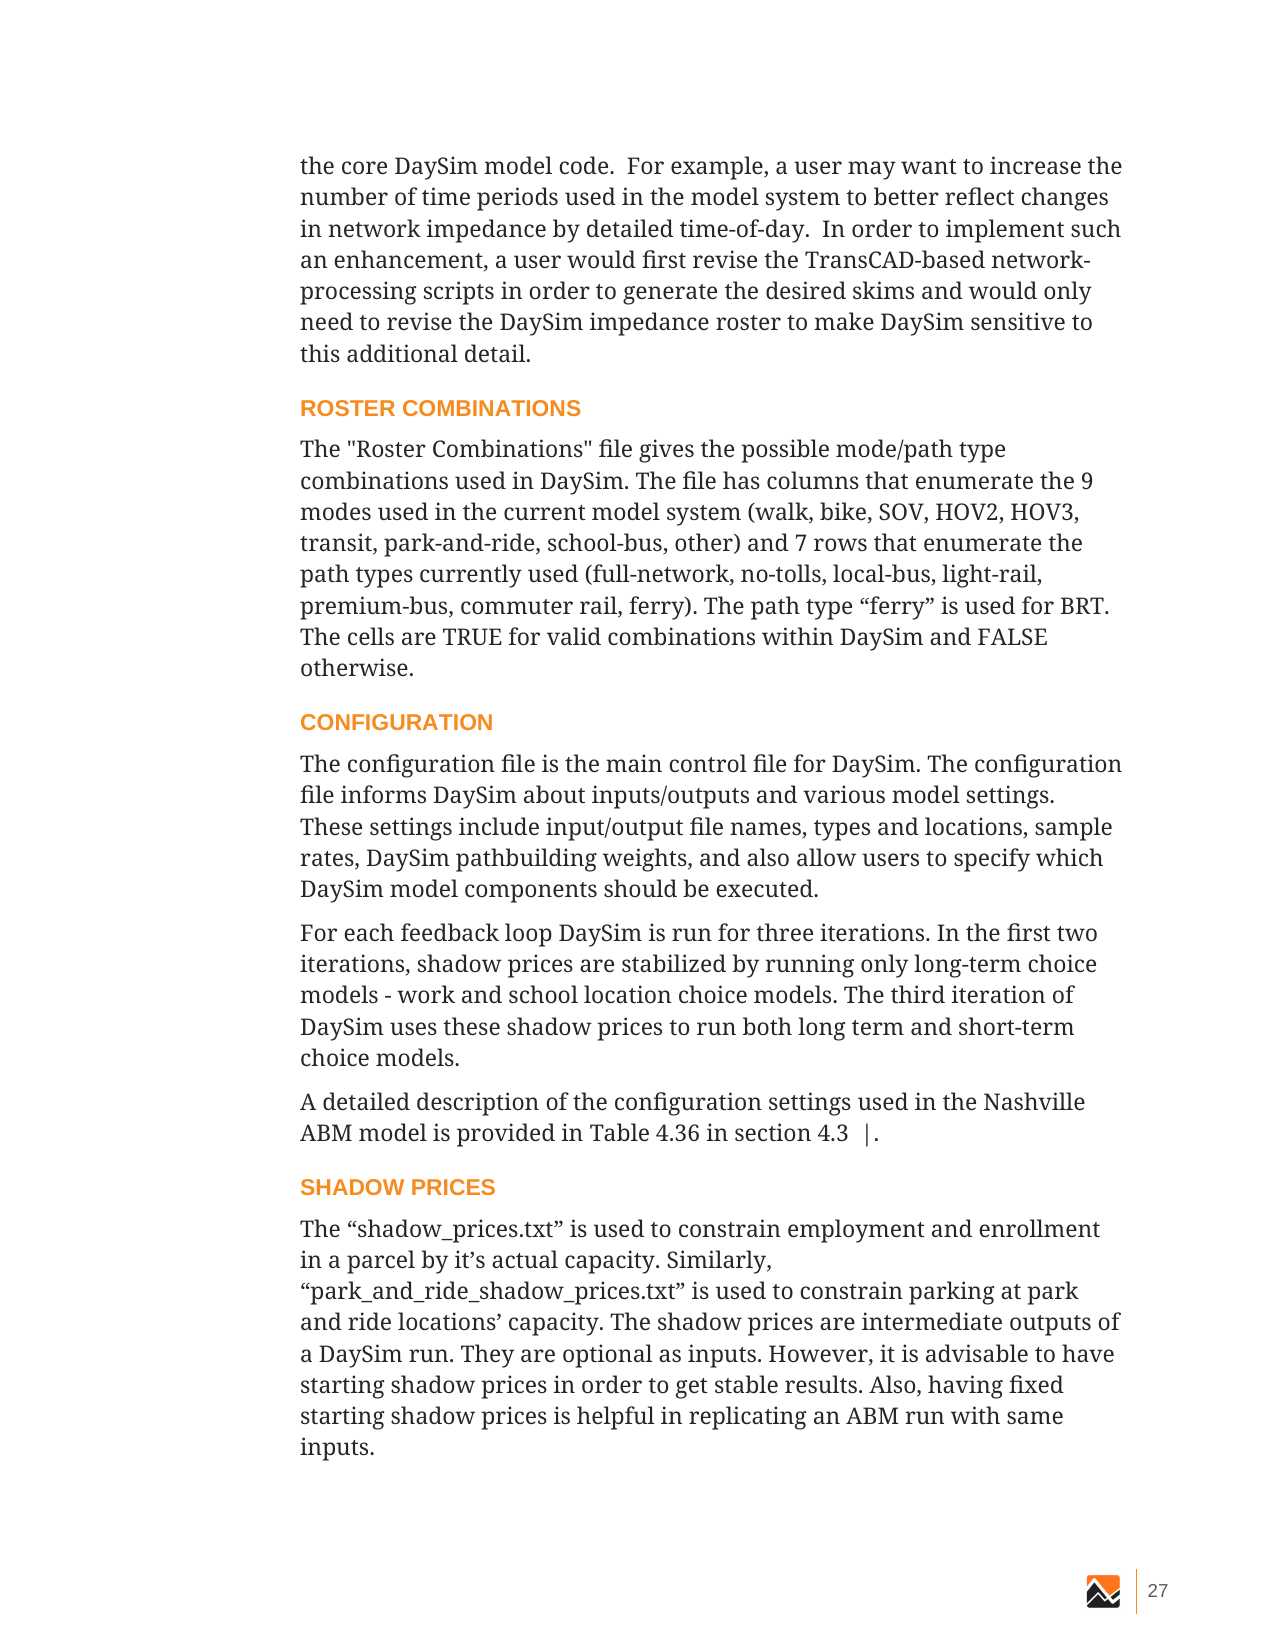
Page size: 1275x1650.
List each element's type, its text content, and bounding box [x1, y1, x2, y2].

subtitle Configuration [300, 704, 1125, 735]
text The "Roster Combinations" file gives the possible mode/path type combinations used in DaySim. The file has columns that enumerate the 9 modes used in the current model system (walk, bike, SOV, HOV2, HOV3, transit, park-and-ride, school-bus, other) and 7 rows that enumerate the path types currently used (full-network, no-tolls, local-bus, light-rail, premium-bus, commuter rail, ferry). The path type “ferry” is used for BRT. The cells are TRUE for valid combinations within DaySim and FALSE otherwise. [300, 433, 1125, 683]
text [300, 150, 1125, 369]
subtitle shadow prices [300, 1169, 1125, 1200]
text The configuration file is the main control file for DaySim. The configuration file informs DaySim about inputs/outputs and various model settings. These settings include input/output file names, types and locations, sample rates, DaySim pathbuilding weights, and also allow users to specify which DaySim model components should be executed. [300, 748, 1125, 904]
subtitle Roster Combinations [300, 389, 1125, 421]
text For each feedback loop DaySim is run for three iterations. In the first two iterations, shadow prices are stabilized by running only long-term choice models - work and school location choice models. The third iteration of DaySim uses these shadow prices to run both long term and short-term choice models. [300, 917, 1125, 1073]
text The “shadow_prices.txt” is used to constrain employment and enrollment in a parcel by it’s actual capacity. Similarly, “park_and_ride_shadow_prices.txt” is used to constrain parking at park and ride locations’ capacity. The shadow prices are intermediate outputs of a DaySim run. They are optional as inputs. However, it is advisable to have starting shadow prices in order to get stable results. Also, having fixed starting shadow prices is helpful in replicating an ABM run with same inputs. [300, 1212, 1125, 1462]
picture [1080, 1568, 1125, 1614]
